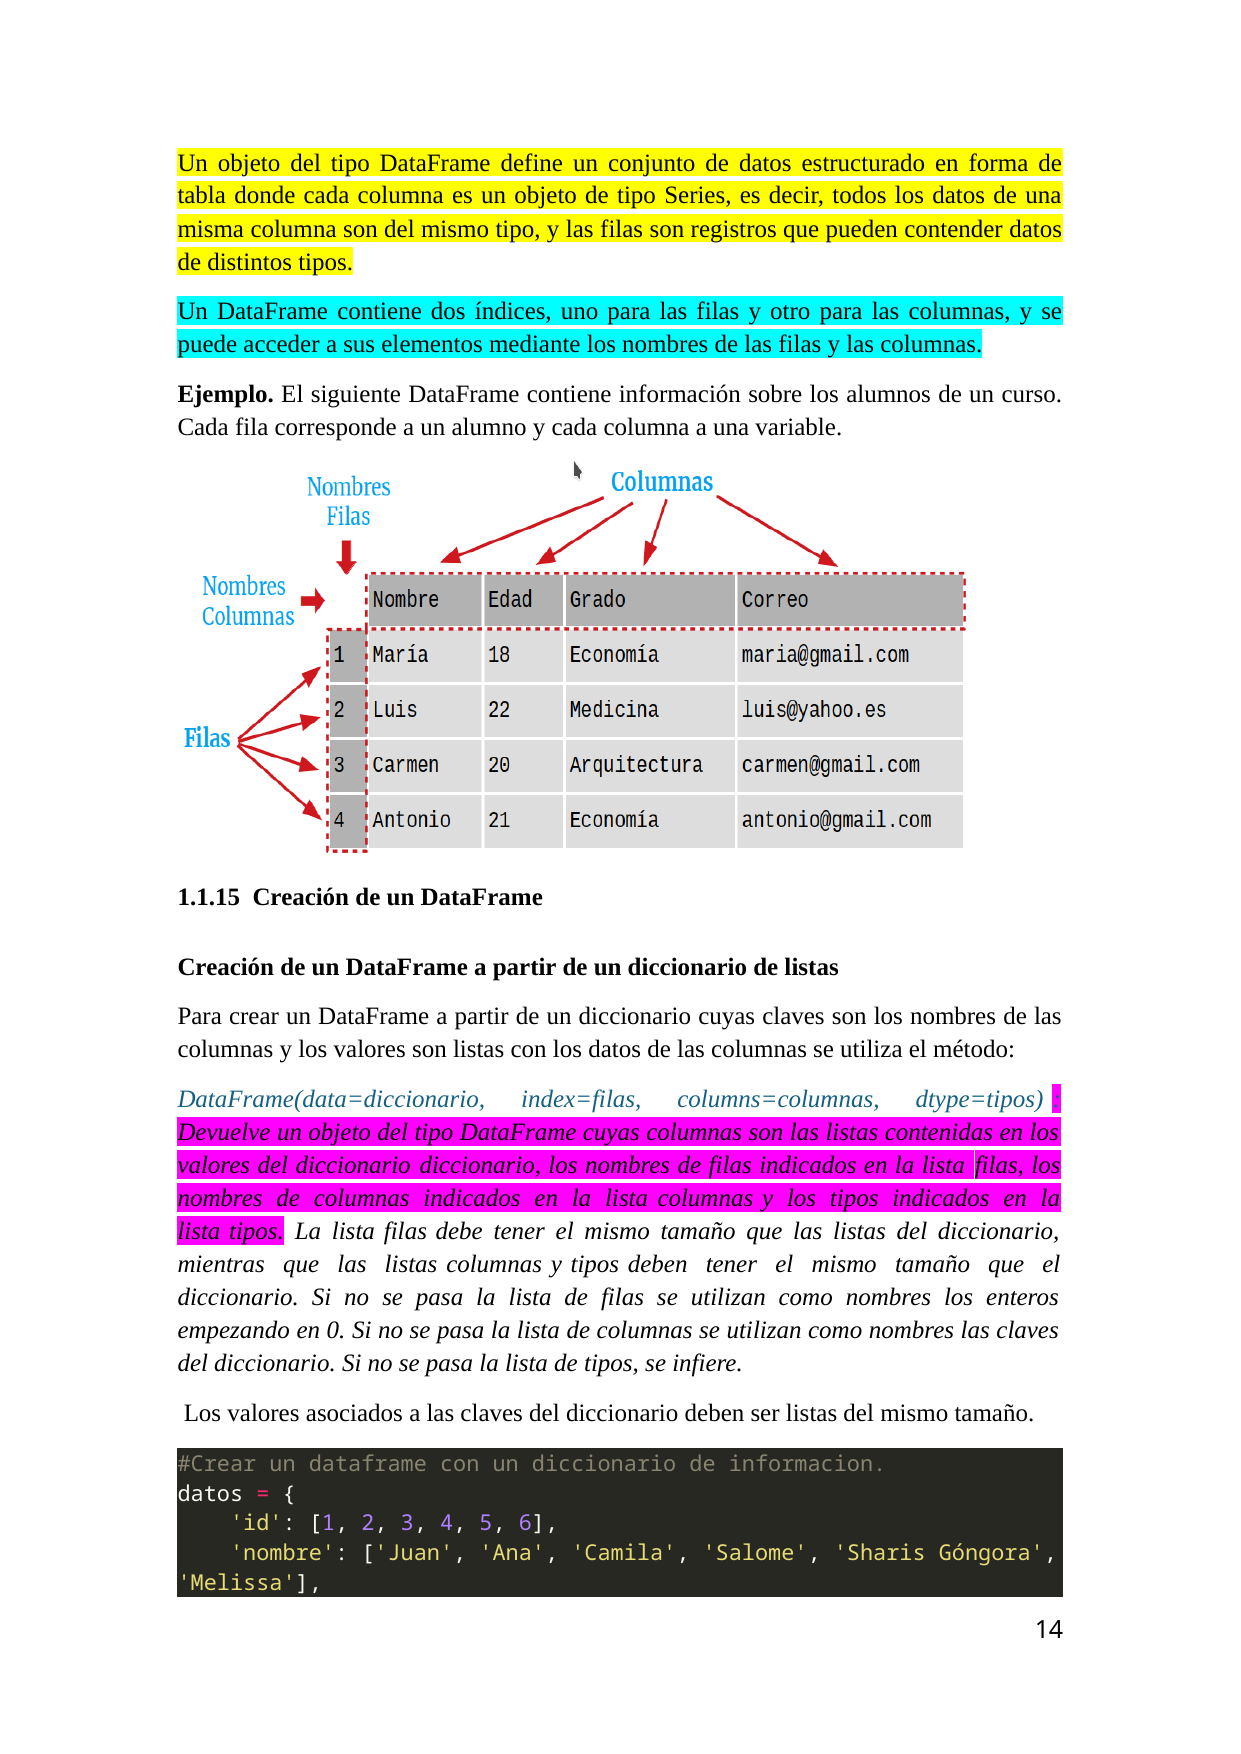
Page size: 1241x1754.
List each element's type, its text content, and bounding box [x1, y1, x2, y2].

text DataFrame(data=diccionario, index=filas, columns=columnas, dtype=tipos) : Devuelve un objeto del tipo DataFrame cuyas columnas son las listas contenidas en los valores del diccionario diccionario, los nombres de filas indicados en la lista filas, los nombres de columnas indicados en la lista columnas y los tipos indicados en la lista tipos. La lista filas debe tener el mismo tamaño que las listas del diccionario, mientras que las listas columnas y tipos deben tener el mismo tamaño que el diccionario. Si no se pasa la lista de filas se utilizan como nombres los enteros empezando en 0. Si no se pasa la lista de columnas se utilizan como nombres las claves del diccionario. Si no se pasa la lista de tipos, se infiere. [177, 1084, 1063, 1377]
text Para crear un DataFrame a partir de un diccionario cuyas claves son los nombres de las columnas y los valores son listas con los datos de las columnas se utiliza el método: [177, 1001, 1063, 1063]
text Ejemplo. El siguiente DataFrame contiene información sobre los alumnos de un curso. Cada fila corresponde a un alumno y cada columna a una variable. [177, 379, 1063, 441]
picture [177, 461, 972, 860]
text Un DataFrame contiene dos índices, uno para las filas y otro para las columnas, y se puede acceder a sus elementos mediante los nombres de las filas y las columnas. [177, 325, 1063, 358]
text Un objeto del tipo DataFrame define un conjunto de datos estructurado en forma de tabla donde cada columna es un objeto de tipo Series, es decir, todos los datos de una misma columna son del mismo tipo, y las filas son registros que pueden contender datos de distintos tipos. [177, 242, 1063, 275]
text 'id': [1, 2, 3, 4, 5, 6], [177, 1507, 1063, 1537]
subtitle Creación de un DataFrame [177, 882, 1063, 911]
text 'nombre': ['Juan', 'Ana', 'Camila', 'Salome', 'Sharis Góngora', 'Melissa'], [177, 1537, 1063, 1597]
text datos = { [177, 1477, 1063, 1507]
text Creación de un DataFrame a partir de un diccionario de listas [177, 952, 1063, 981]
text Los valores asociados a las claves del diccionario deben ser listas del mismo tamaño. [177, 1398, 1063, 1427]
text #Crear un dataframe con un diccionario de informacion. [177, 1448, 1063, 1477]
